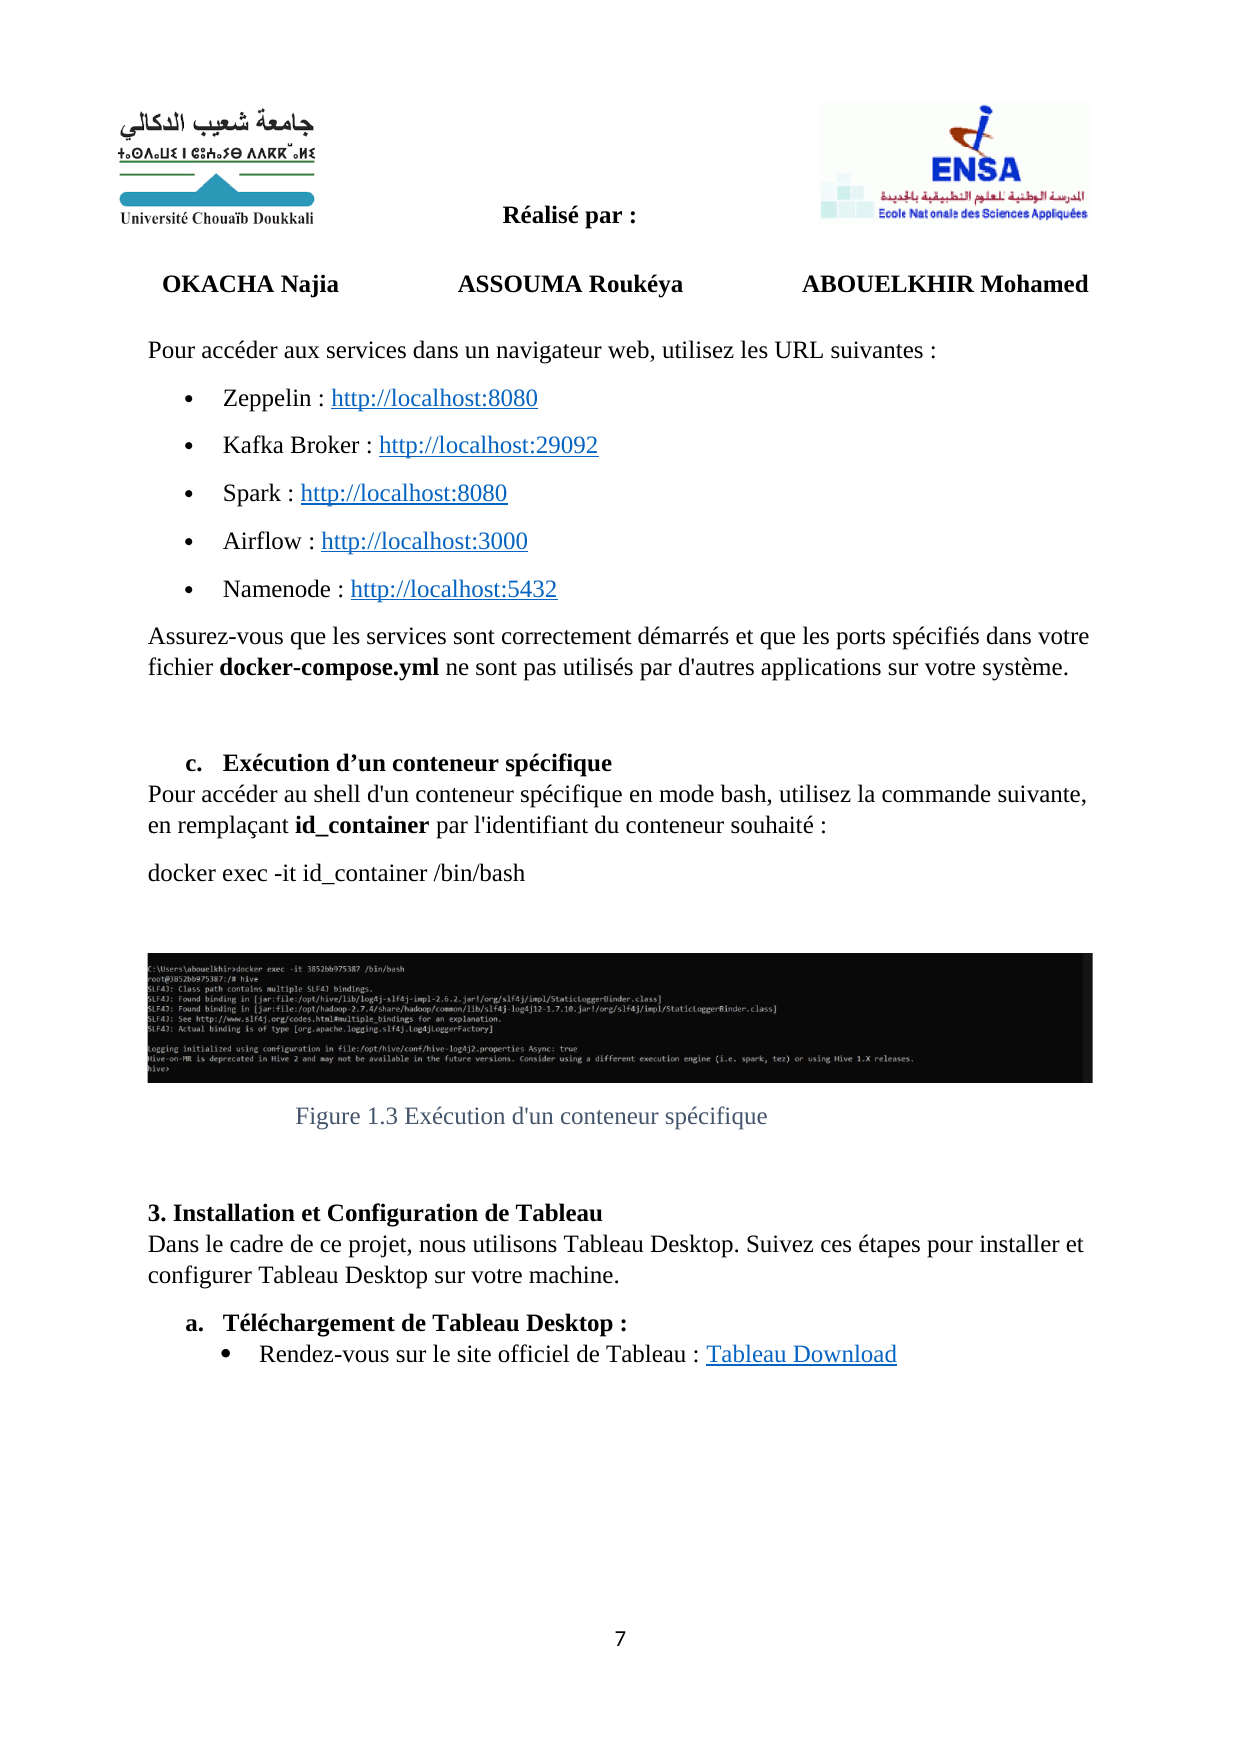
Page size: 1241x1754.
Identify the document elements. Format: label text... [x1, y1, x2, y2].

text Dans le cadre de ce projet, nous utilisons Tableau Desktop. Suivez ces étapes pour installer et configurer Tableau Desktop sur votre machine. [148, 1229, 1093, 1289]
list Kafka Broker : http://localhost:29092 [185, 431, 1093, 459]
list Spark : http://localhost:8080 [185, 478, 1093, 507]
list Zeppelin : http://localhost:8080 [185, 383, 1093, 412]
list Airflow : http://localhost:3000 [185, 526, 1093, 555]
text Assurez-vous que les services sont correctement démarrés et que les ports spécifiés dans votre fichier docker-compose.yml ne sont pas utilisés par d'autres applications sur votre système. [148, 621, 1093, 681]
subtitle 3. Installation et Configuration de Tableau [148, 1198, 1093, 1227]
list Rendez-vous sur le site officiel de Tableau : Tableau Download [221, 1339, 1093, 1368]
text Pour accéder aux services dans un navigateur web, utilisez les URL suivantes : [148, 335, 1093, 364]
picture [818, 102, 1091, 224]
subtitle Téléchargement de Tableau Desktop : [185, 1308, 1093, 1337]
subtitle Exécution d’un conteneur spécifique [185, 748, 1093, 777]
picture [118, 108, 315, 224]
text docker exec -it id_container /bin/bash [148, 858, 1093, 886]
picture [147, 953, 1093, 1083]
text Pour accéder au shell d'un conteneur spécifique en mode bash, utilisez la commande suivante, en remplaçant id_container par l'identifiant du conteneur souhaité : [148, 779, 1093, 839]
text Figure 1.3 Exécution d'un conteneur spécifique [221, 1101, 1093, 1130]
list Namenode : http://localhost:5432 [185, 574, 1093, 602]
